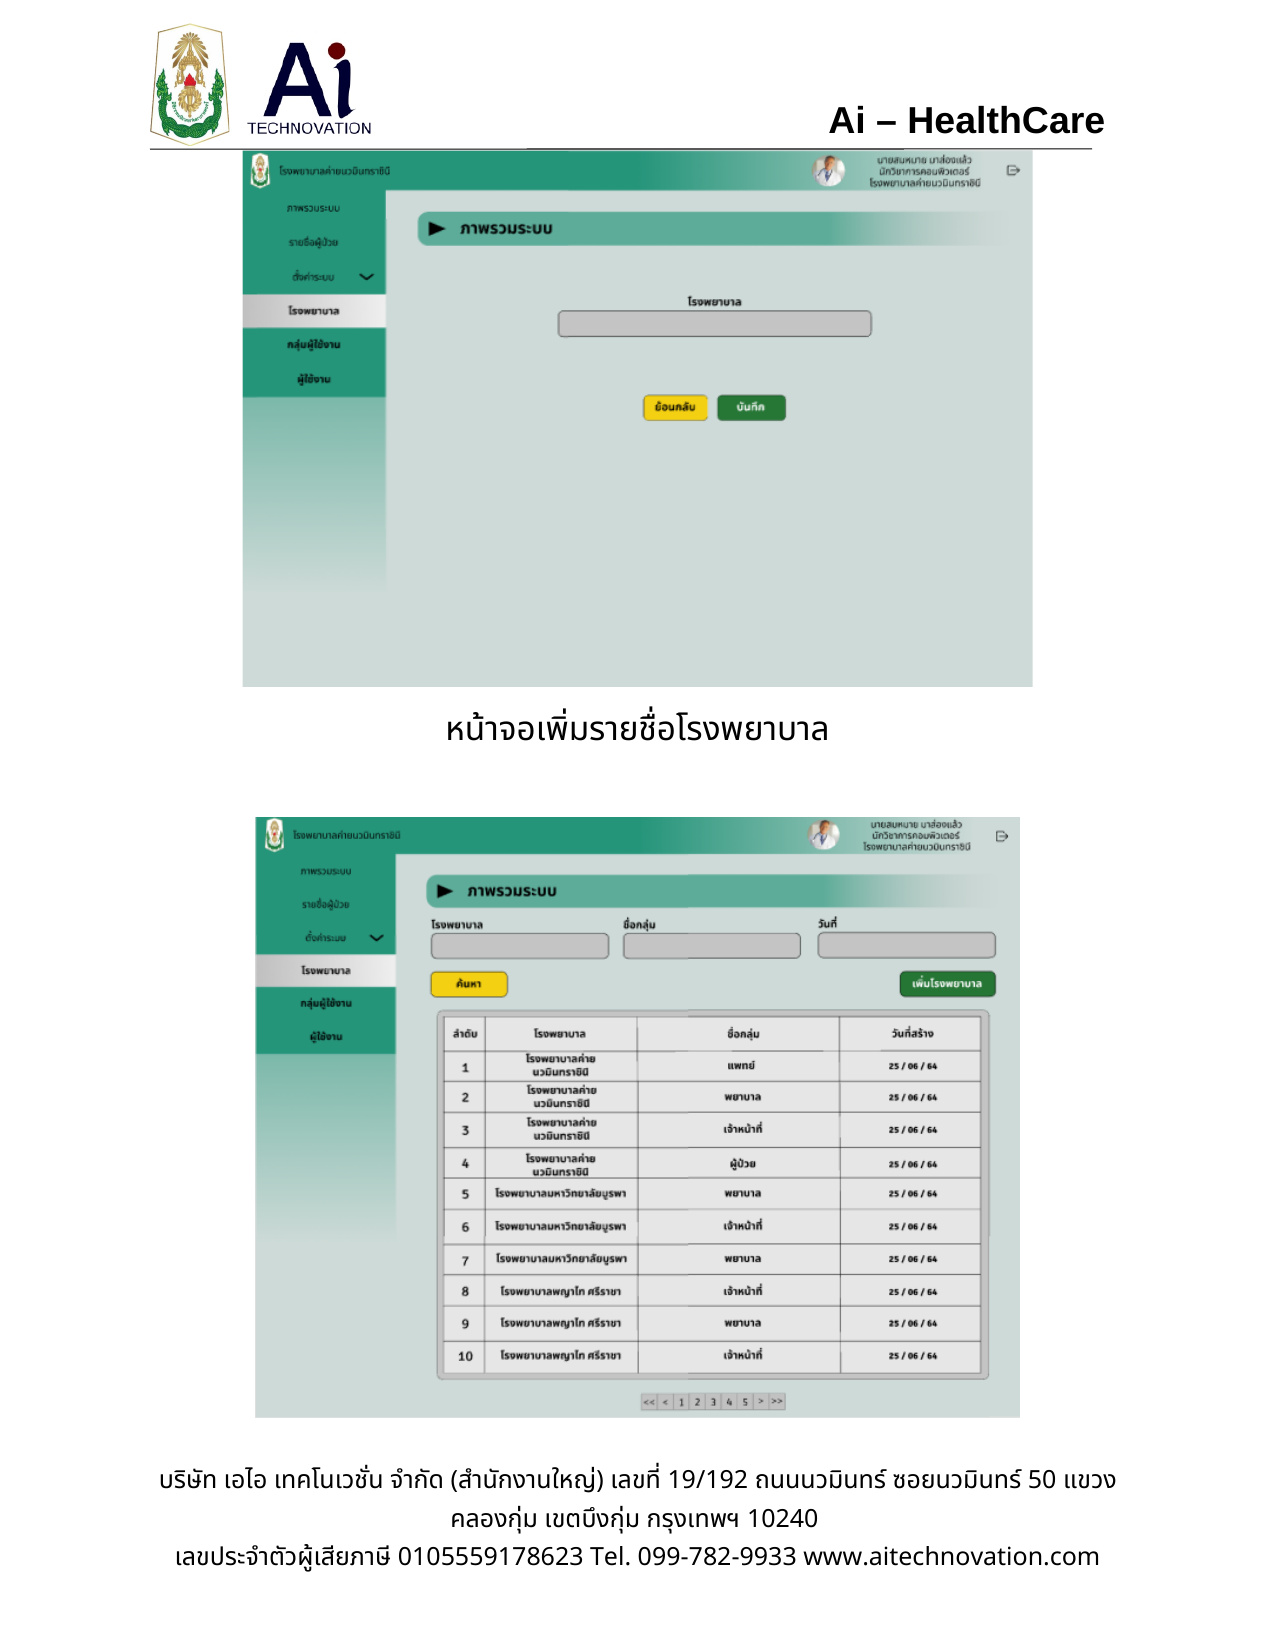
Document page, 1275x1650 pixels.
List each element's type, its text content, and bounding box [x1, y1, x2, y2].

picture [242, 150, 1033, 687]
text หน้าจอเพิ่มรายชื่อโรงพยาบาล [150, 705, 1125, 756]
picture [241, 30, 378, 142]
picture [255, 817, 1020, 1418]
picture [150, 23, 230, 146]
